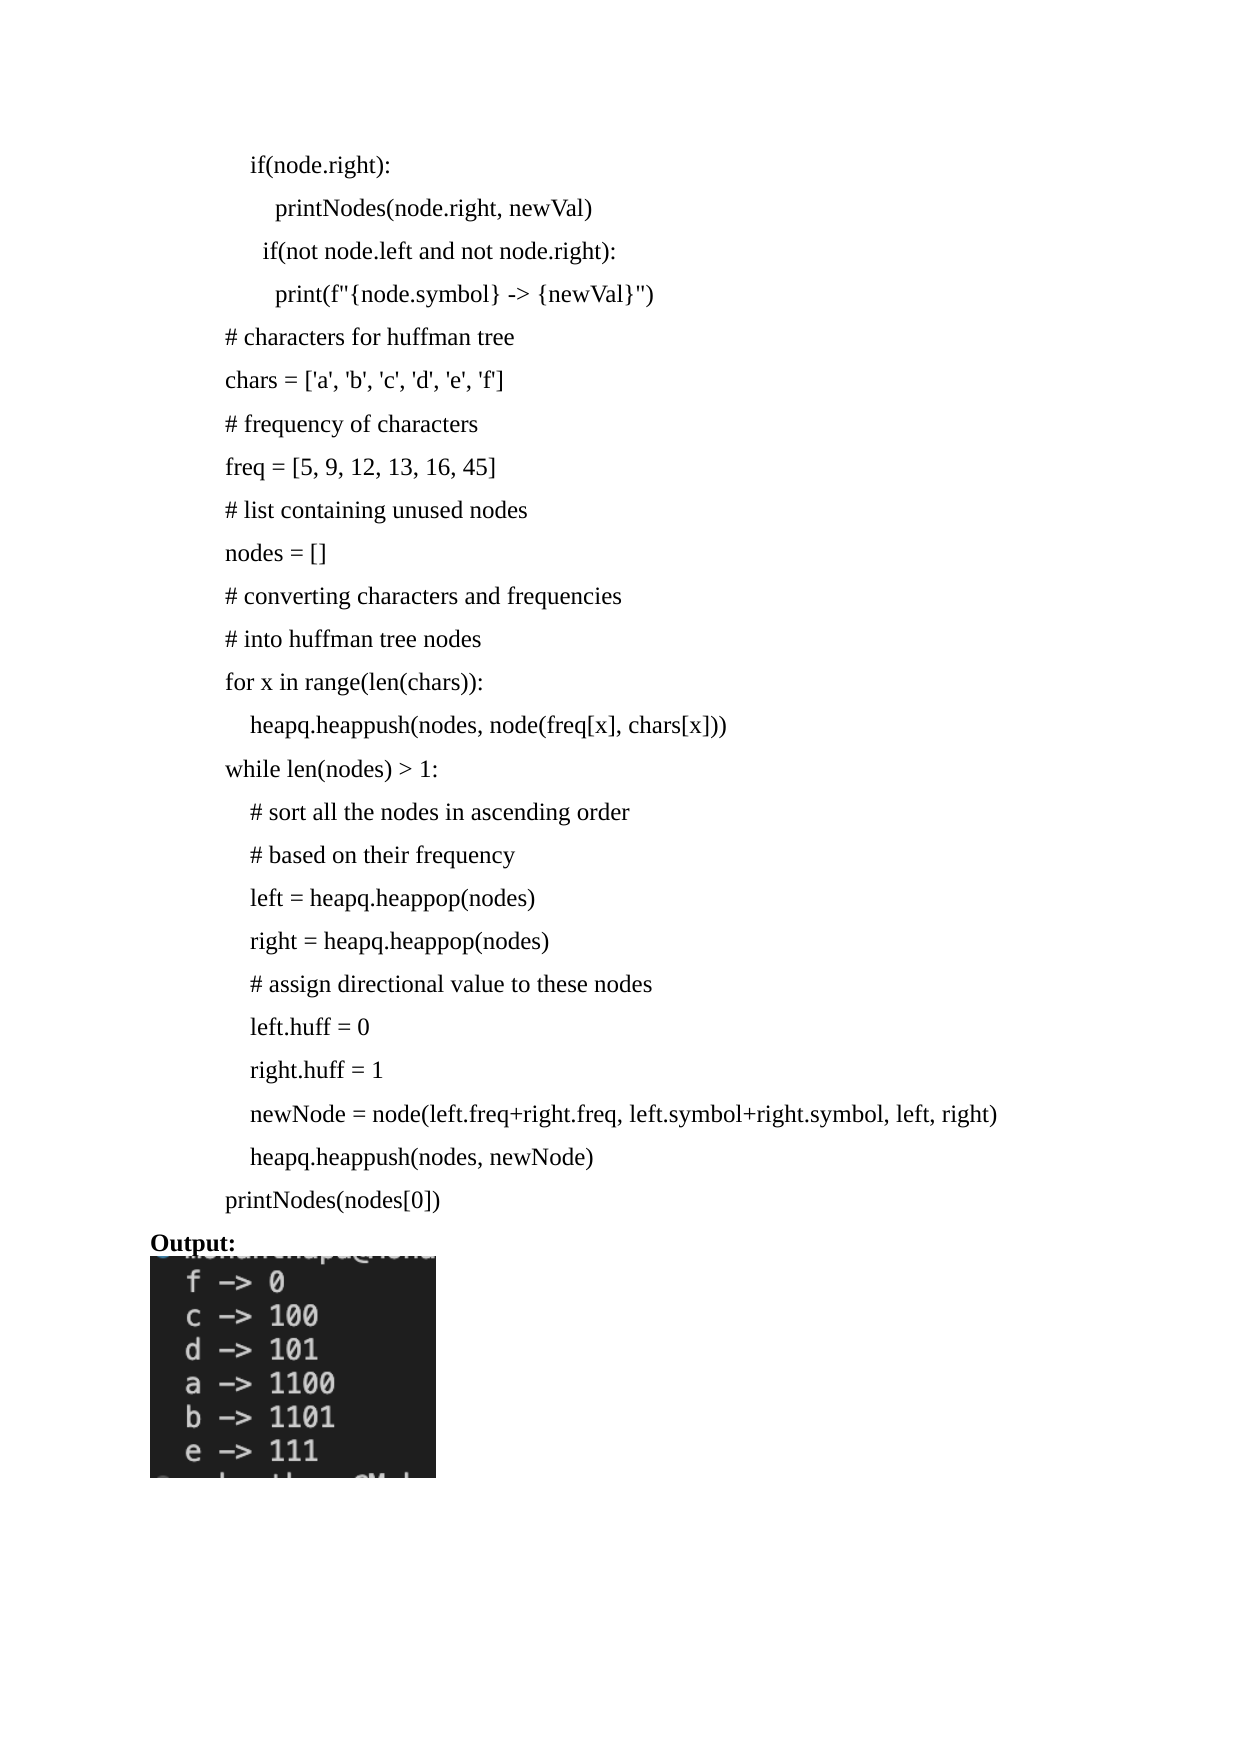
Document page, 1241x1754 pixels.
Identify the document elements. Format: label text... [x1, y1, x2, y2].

text right.huff = 1 [225, 1056, 1090, 1084]
text # based on their frequency [225, 840, 1090, 869]
text for x in range(len(chars)): [225, 667, 1090, 696]
text # characters for huffman tree [225, 322, 1090, 351]
text left = heapq.heappop(nodes) [225, 883, 1090, 912]
text heapq.heappush(nodes, node(freq[x], chars[x])) [225, 711, 1090, 739]
text heapq.heappush(nodes, newNode) [225, 1142, 1090, 1171]
text # list containing unused nodes [225, 495, 1090, 524]
text left.huff = 0 [225, 1012, 1090, 1041]
text freq = [5, 9, 12, 13, 16, 45] [225, 452, 1090, 481]
text # into huffman tree nodes [225, 624, 1090, 653]
text nodes = [] [225, 538, 1090, 567]
text # sort all the nodes in ascending order [225, 797, 1090, 826]
text # assign directional value to these nodes [225, 969, 1090, 998]
text if(not node.left and not node.right): [225, 236, 1090, 265]
picture [150, 1256, 436, 1478]
text printNodes(node.right, newVal) [225, 193, 1090, 222]
text chars = ['a', 'b', 'c', 'd', 'e', 'f'] [225, 366, 1090, 394]
text Output: [150, 1228, 1090, 1257]
text if(node.right): [225, 150, 1090, 179]
text while len(nodes) > 1: [225, 754, 1090, 782]
text printNodes(nodes[0]) [225, 1185, 1090, 1214]
text # frequency of characters [225, 409, 1090, 437]
text print(f"{node.symbol} -> {newVal}") [225, 279, 1090, 308]
text # converting characters and frequencies [225, 581, 1090, 610]
text right = heapq.heappop(nodes) [225, 926, 1090, 955]
text newNode = node(left.freq+right.freq, left.symbol+right.symbol, left, right) [225, 1099, 1090, 1127]
